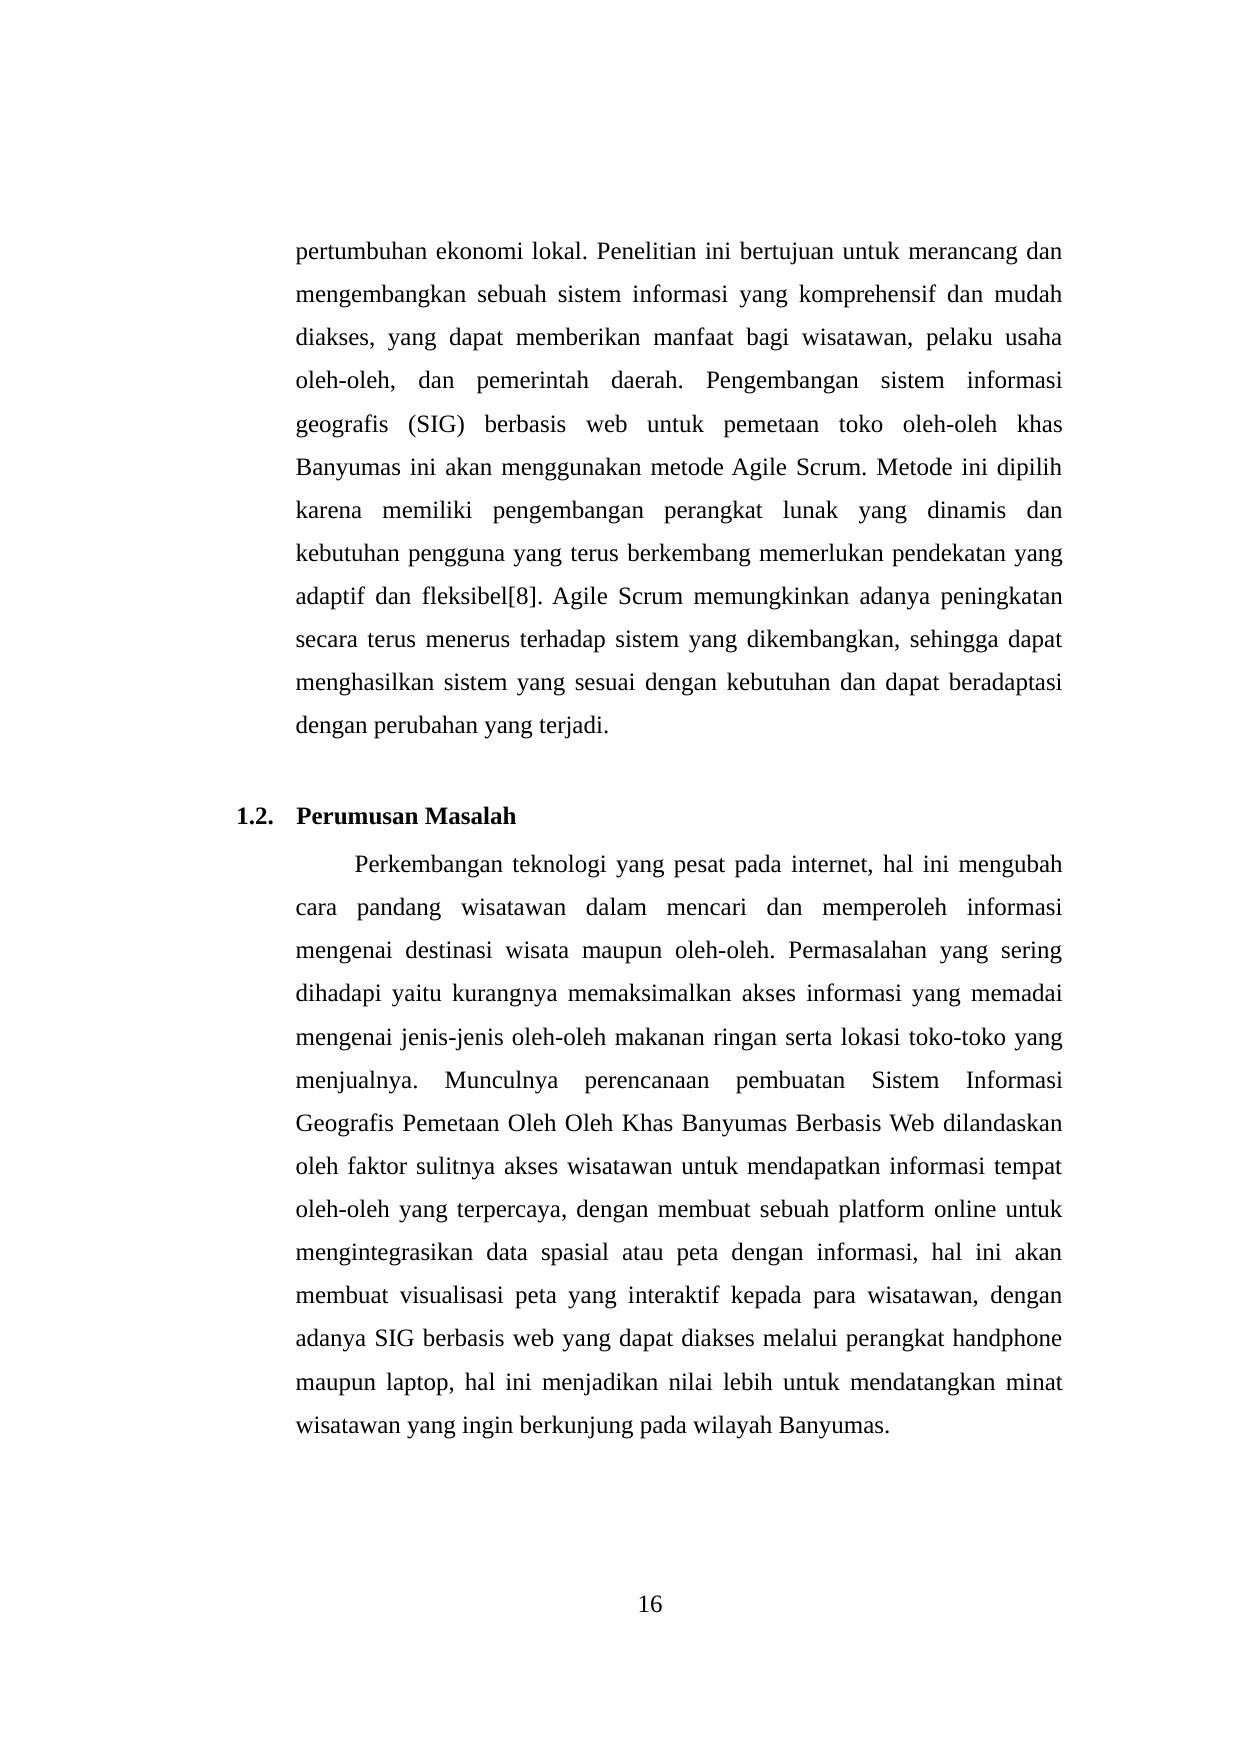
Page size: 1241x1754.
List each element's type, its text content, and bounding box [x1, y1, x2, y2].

list Perkembangan teknologi yang pesat pada internet, hal ini mengubah cara pandang wisatawan dalam mencari dan memperoleh informasi mengenai destinasi wisata maupun oleh-oleh. Permasalahan yang sering dihadapi yaitu kurangnya memaksimalkan akses informasi yang memadai mengenai jenis-jenis oleh-oleh makanan ringan serta lokasi toko-toko yang menjualnya. Munculnya perencanaan pembuatan Sistem Informasi Geografis Pemetaan Oleh Oleh Khas Banyumas Berbasis Web dilandaskan oleh faktor sulitnya akses wisatawan untuk mendapatkan informasi tempat oleh-oleh yang terpercaya, dengan membuat sebuah platform online untuk mengintegrasikan data spasial atau peta dengan informasi, hal ini akan membuat visualisasi peta yang interaktif kepada para wisatawan, dengan adanya SIG berbasis web yang dapat diakses melalui perangkat handphone maupun laptop, hal ini menjadikan nilai lebih untuk mendatangkan minat wisatawan yang ingin berkunjung pada wilayah Banyumas. [295, 849, 1063, 1438]
subtitle Perumusan Masalah [236, 801, 1063, 830]
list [295, 236, 1063, 739]
